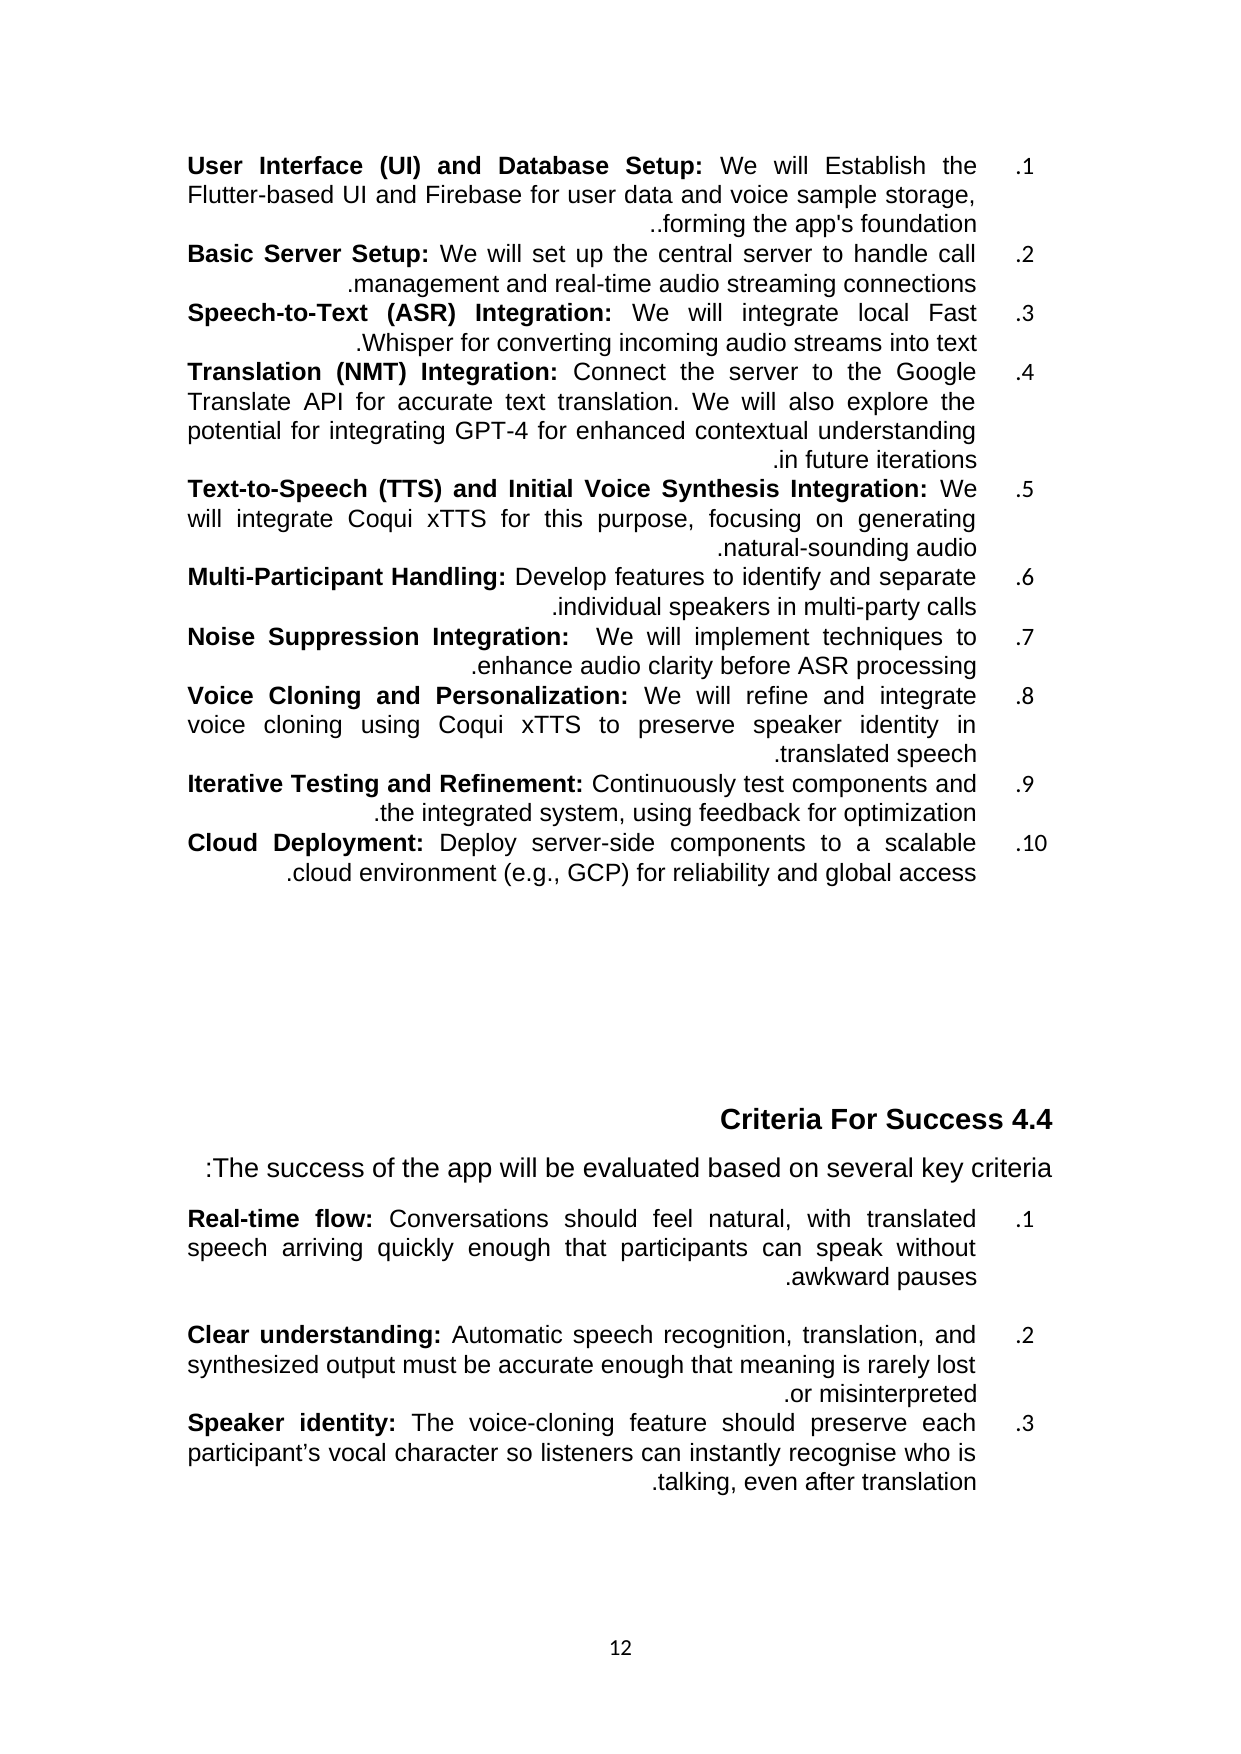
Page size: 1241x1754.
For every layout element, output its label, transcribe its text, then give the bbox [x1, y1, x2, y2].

subtitle 4.4 Criteria For Success [187, 1102, 1053, 1136]
list Clear understanding: Automatic speech recognition, translation, and synthesized output must be accurate enough that meaning is rarely lost or misinterpreted. [187, 1319, 1015, 1407]
list Speech-to-Text (ASR) Integration: We will integrate local Fast Whisper for converting incoming audio streams into text. [187, 297, 1015, 357]
list Cloud Deployment: Deploy server-side components to a scalable cloud environment (e.g., GCP) for reliability and global access. [187, 827, 1015, 886]
list Basic Server Setup: We will set up the central server to handle call management and real-time audio streaming connections. [187, 238, 1015, 297]
list Iterative Testing and Refinement: Continuously test components and the integrated system, using feedback for optimization. [187, 768, 1015, 827]
list Translation (NMT) Integration: Connect the server to the Google Translate API for accurate text translation. We will also explore the potential for integrating GPT-4 for enhanced contextual understanding in future iterations. [187, 357, 1015, 473]
list Noise Suppression Integration: We will implement techniques to enhance audio clarity before ASR processing. [187, 621, 1015, 680]
text The success of the app will be evaluated based on several key criteria: [187, 1152, 1053, 1183]
list Speaker identity: The voice-cloning feature should preserve each participant’s vocal character so listeners can instantly recognise who is talking, even after translation. [187, 1407, 1015, 1496]
list Multi-Participant Handling: Develop features to identify and separate individual speakers in multi-party calls. [187, 561, 1015, 621]
list Voice Cloning and Personalization: We will refine and integrate voice cloning using Coqui xTTS to preserve speaker identity in translated speech. [187, 680, 1015, 768]
list User Interface (UI) and Database Setup: We will Establish the Flutter-based UI and Firebase for user data and voice sample storage, forming the app's foundation.. [187, 150, 1015, 238]
list Real-time flow: Conversations should feel natural, with translated speech arriving quickly enough that participants can speak without awkward pauses. [187, 1203, 1015, 1291]
list Text-to-Speech (TTS) and Initial Voice Synthesis Integration: We will integrate Coqui xTTS for this purpose, focusing on generating natural-sounding audio. [187, 473, 1015, 561]
